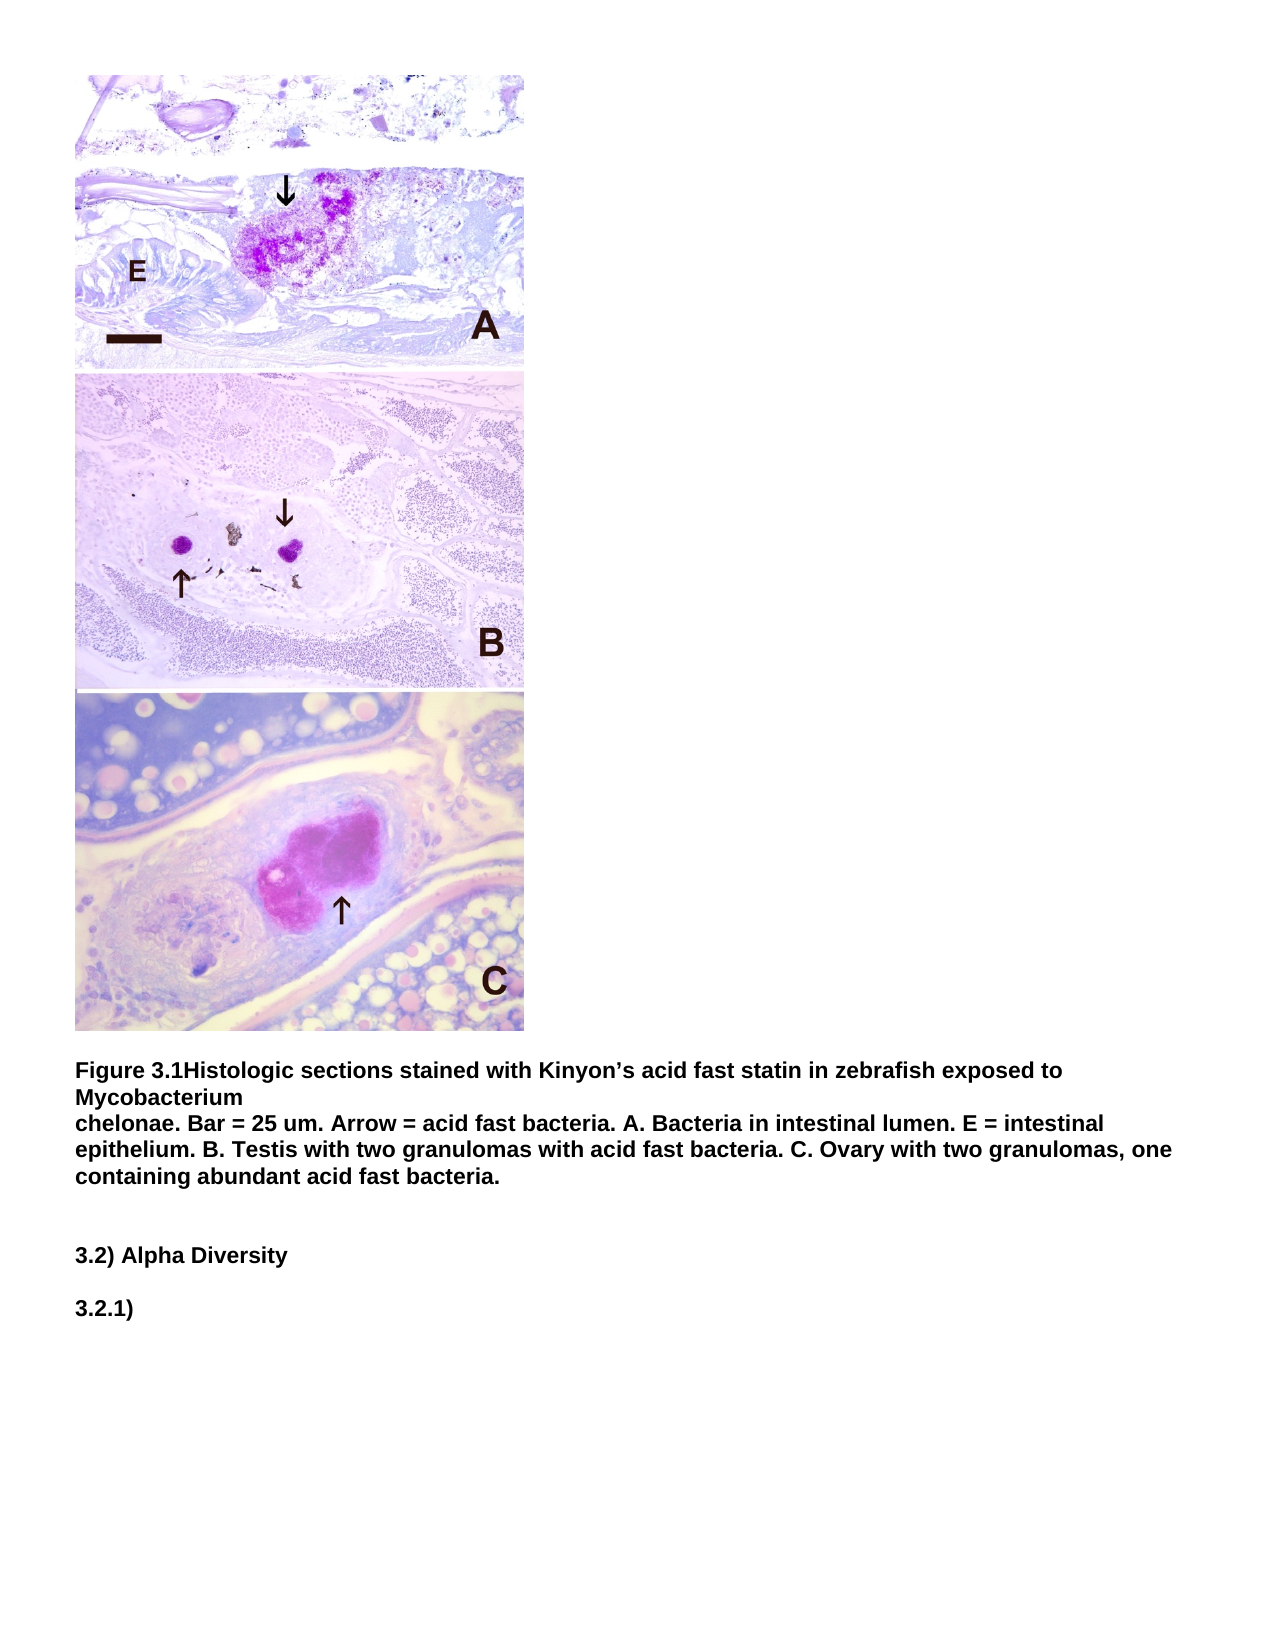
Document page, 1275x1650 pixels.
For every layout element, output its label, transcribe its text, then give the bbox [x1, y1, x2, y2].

text epithelium. B. Testis with two granulomas with acid fast bacteria. C. Ovary with two granulomas, one [75, 1136, 1200, 1163]
text 3.2.1) [75, 1294, 1200, 1321]
text Figure 3.1Histologic sections stained with Kinyon’s acid fast statin in zebrafish exposed to Mycobacterium [75, 1057, 1200, 1110]
text chelonae. Bar = 25 um. Arrow = acid fast bacteria. A. Bacteria in intestinal lumen. E = intestinal [75, 1110, 1200, 1136]
picture [75, 75, 524, 1031]
text 3.2) Alpha Diversity [75, 1242, 1200, 1268]
text containing abundant acid fast bacteria. [75, 1163, 1200, 1189]
